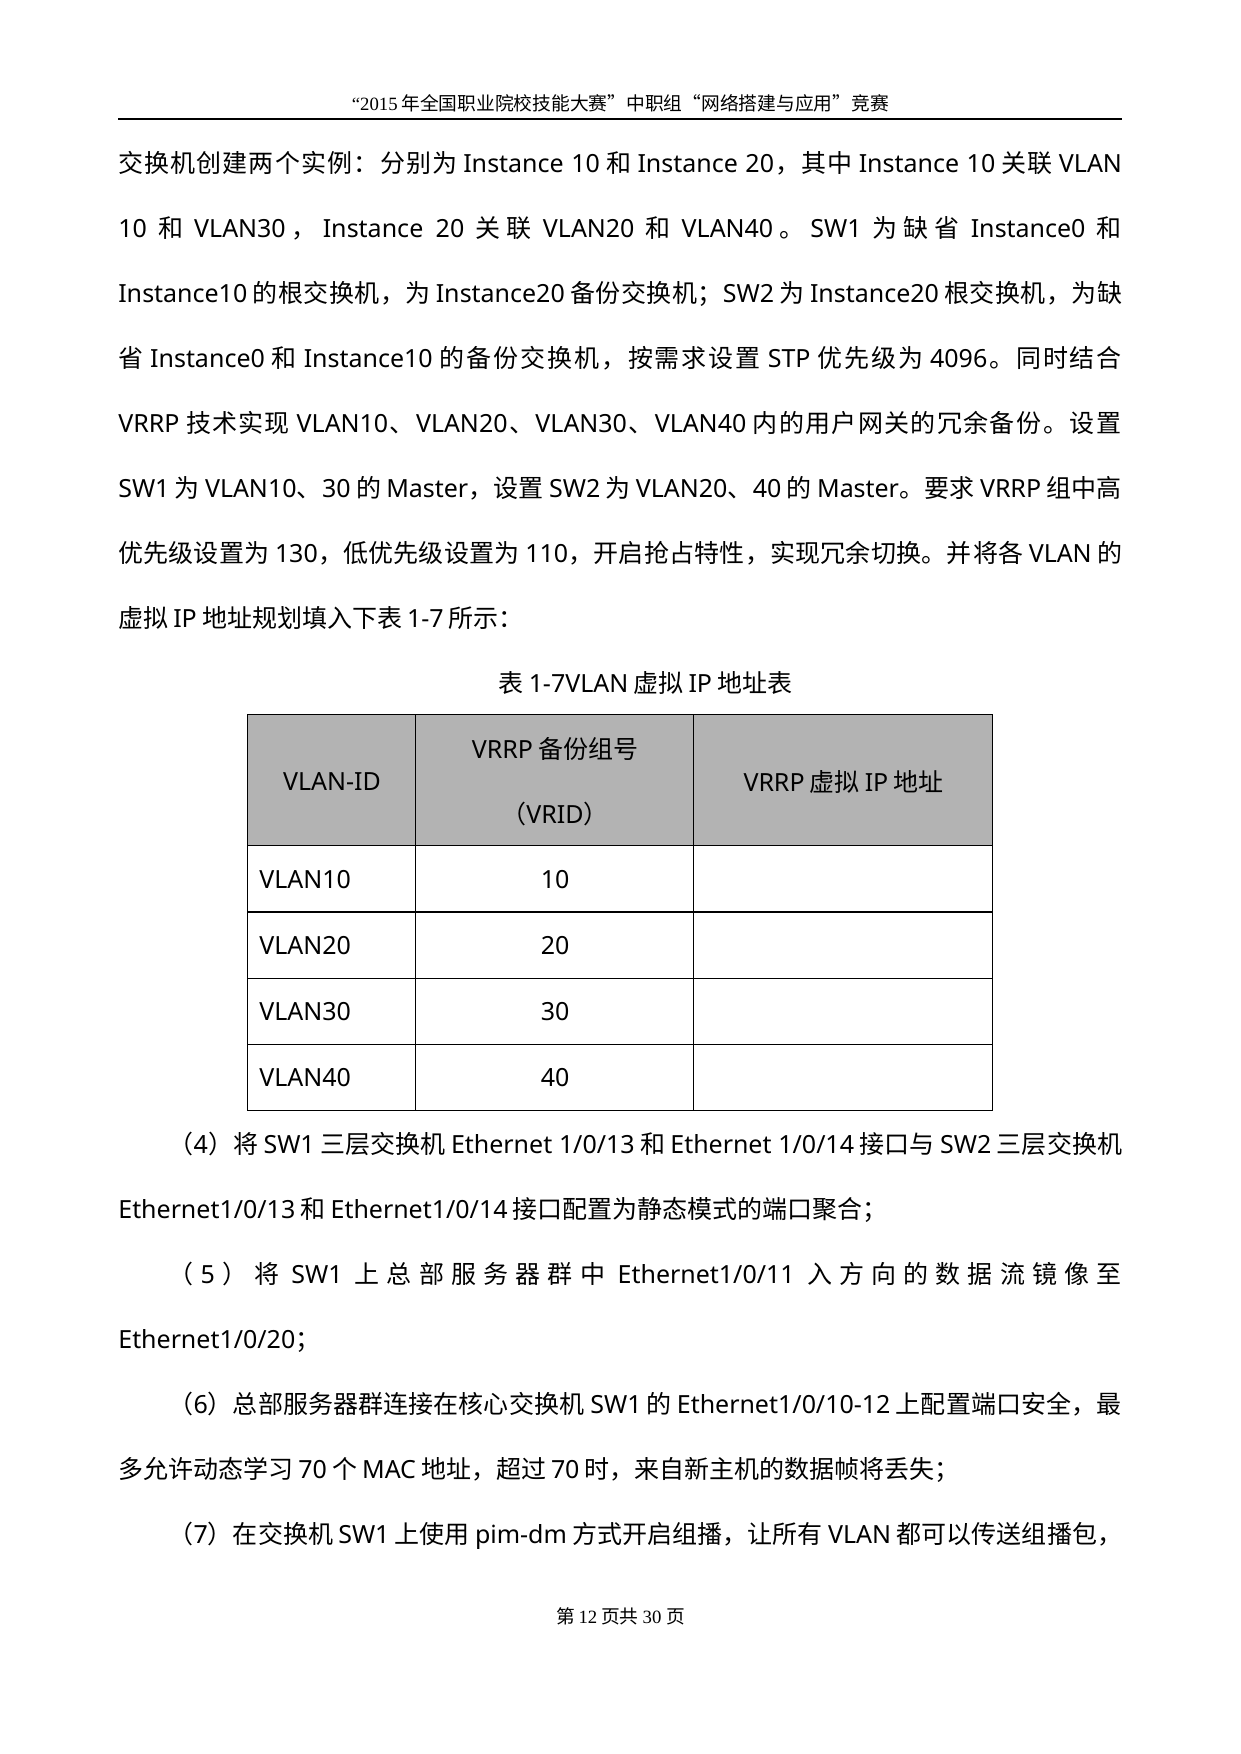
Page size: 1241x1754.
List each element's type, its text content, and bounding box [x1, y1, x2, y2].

table_header VRRP备份组号（VRID） [416, 715, 693, 845]
table_cell 40 [416, 1045, 693, 1109]
table_cell VLAN30 [248, 979, 415, 1043]
text 表1-7VLAN虚拟IP地址表 [118, 649, 1122, 714]
table_cell VLAN20 [248, 913, 415, 977]
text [118, 1501, 1122, 1566]
table_cell VLAN10 [248, 846, 415, 911]
text （4）将SW1三层交换机Ethernet 1/0/13和Ethernet 1/0/14接口与SW2三层交换机Ethernet1/0/13和Ethernet1/0/14接口配置为静态模式的端口聚合； [118, 1111, 1122, 1241]
table_header VRRP虚拟IP地址 [694, 715, 992, 845]
table_cell 30 [416, 979, 693, 1043]
table_cell [694, 1045, 992, 1109]
table_cell 10 [416, 846, 693, 911]
table_cell [694, 979, 992, 1043]
table_cell [694, 913, 992, 977]
table_header VLAN-ID [248, 715, 415, 845]
text （6）总部服务器群连接在核心交换机SW1的Ethernet1/0/10-12上配置端口安全，最多允许动态学习70个MAC地址，超过70时，来自新主机的数据帧将丢失； [118, 1371, 1122, 1501]
text （5）将SW1上总部服务器群中Ethernet1/0/11入方向的数据流镜像至Ethernet1/0/20； [118, 1241, 1122, 1371]
table_cell VLAN40 [248, 1045, 415, 1109]
table_cell [694, 846, 992, 911]
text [118, 129, 1122, 649]
table_cell 20 [416, 913, 693, 977]
